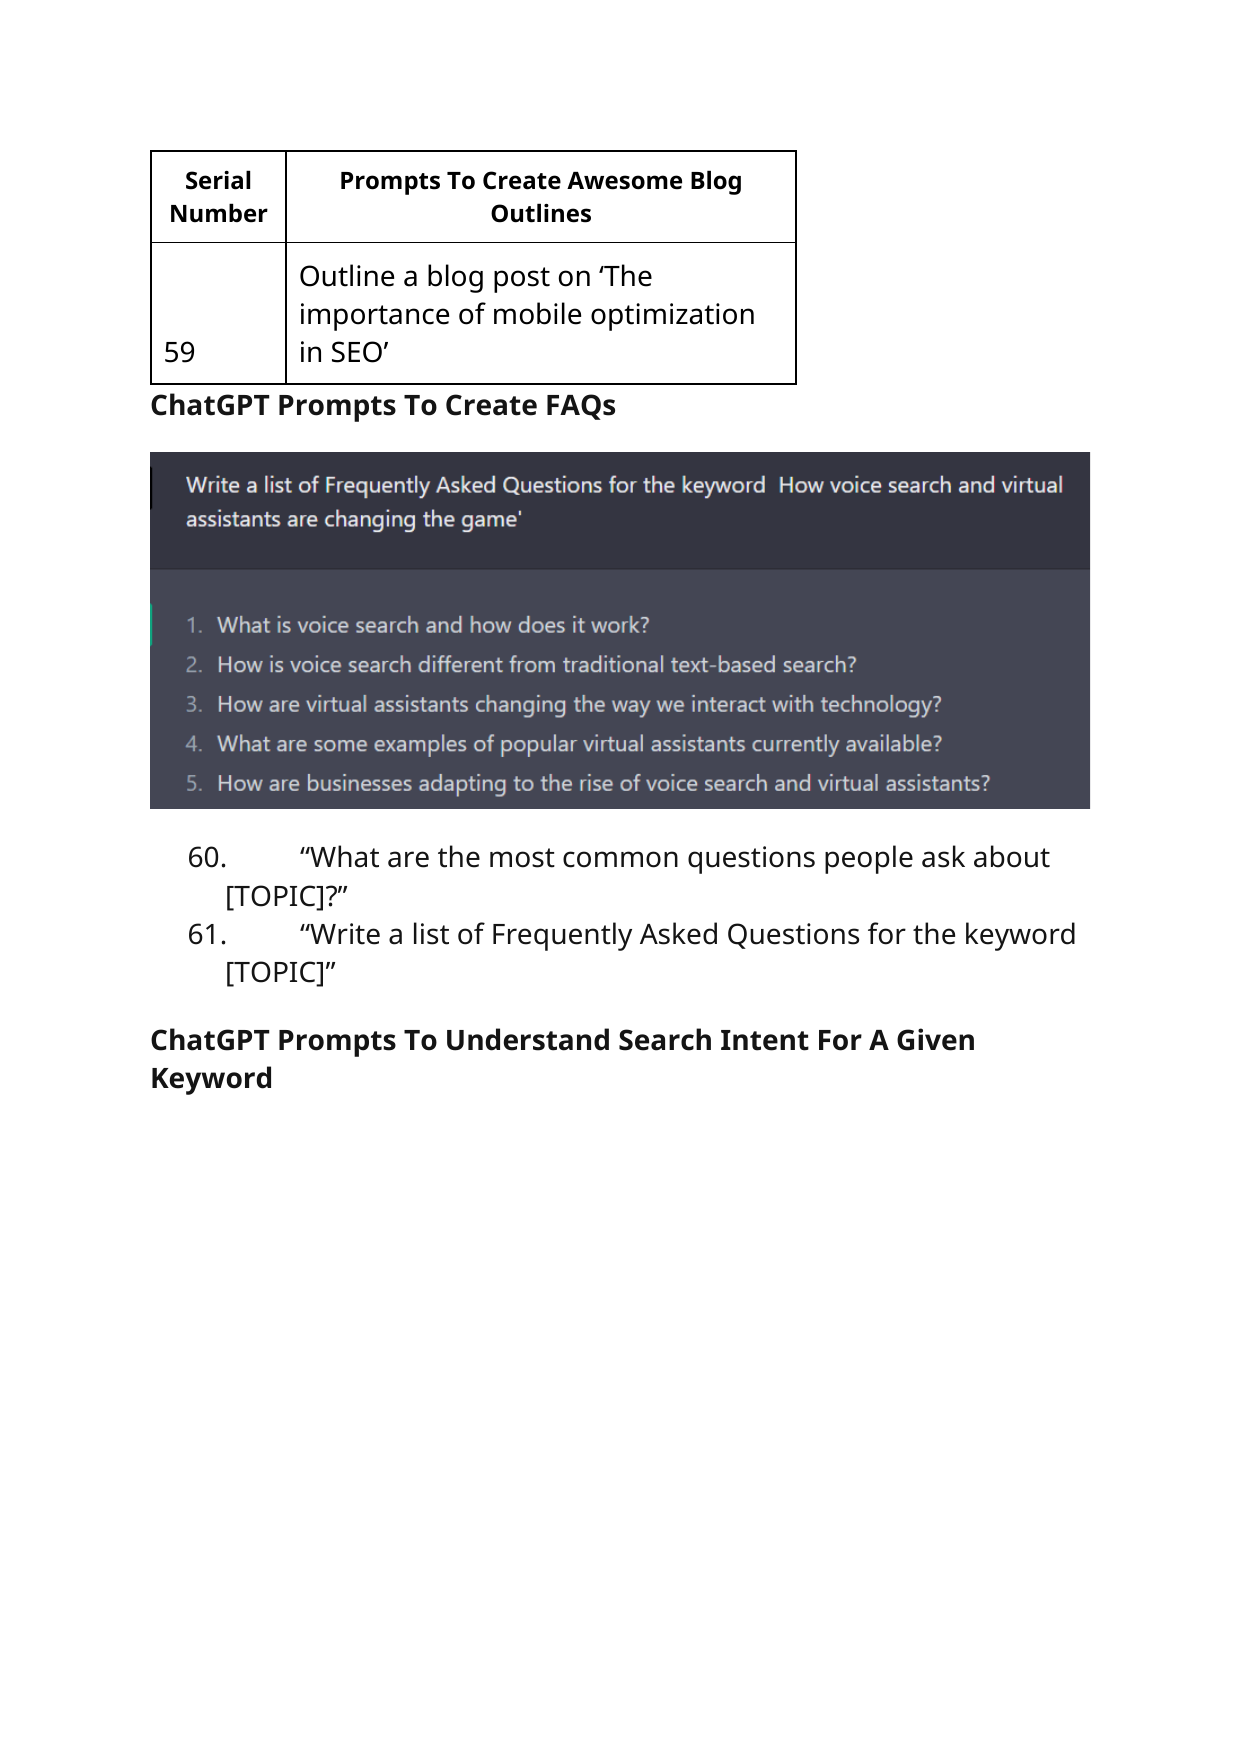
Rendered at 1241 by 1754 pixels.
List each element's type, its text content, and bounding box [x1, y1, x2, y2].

text ChatGPT Prompts To Understand Search Intent For A Given Keyword [150, 1020, 1090, 1097]
picture [150, 452, 1091, 809]
table_header Prompts To Create Awesome Blog Outlines [287, 152, 795, 242]
table_cell 59 [152, 243, 285, 383]
table_header Serial Number [152, 152, 285, 242]
list “What are the most common questions people ask about [TOPIC]?” [187, 838, 1090, 914]
list “Write a list of Frequently Asked Questions for the keyword [TOPIC]” [187, 914, 1090, 991]
text ChatGPT Prompts To Create FAQs [150, 385, 1090, 423]
table_cell Outline a blog post on ‘The importance of mobile optimization in SEO’ [287, 243, 795, 383]
